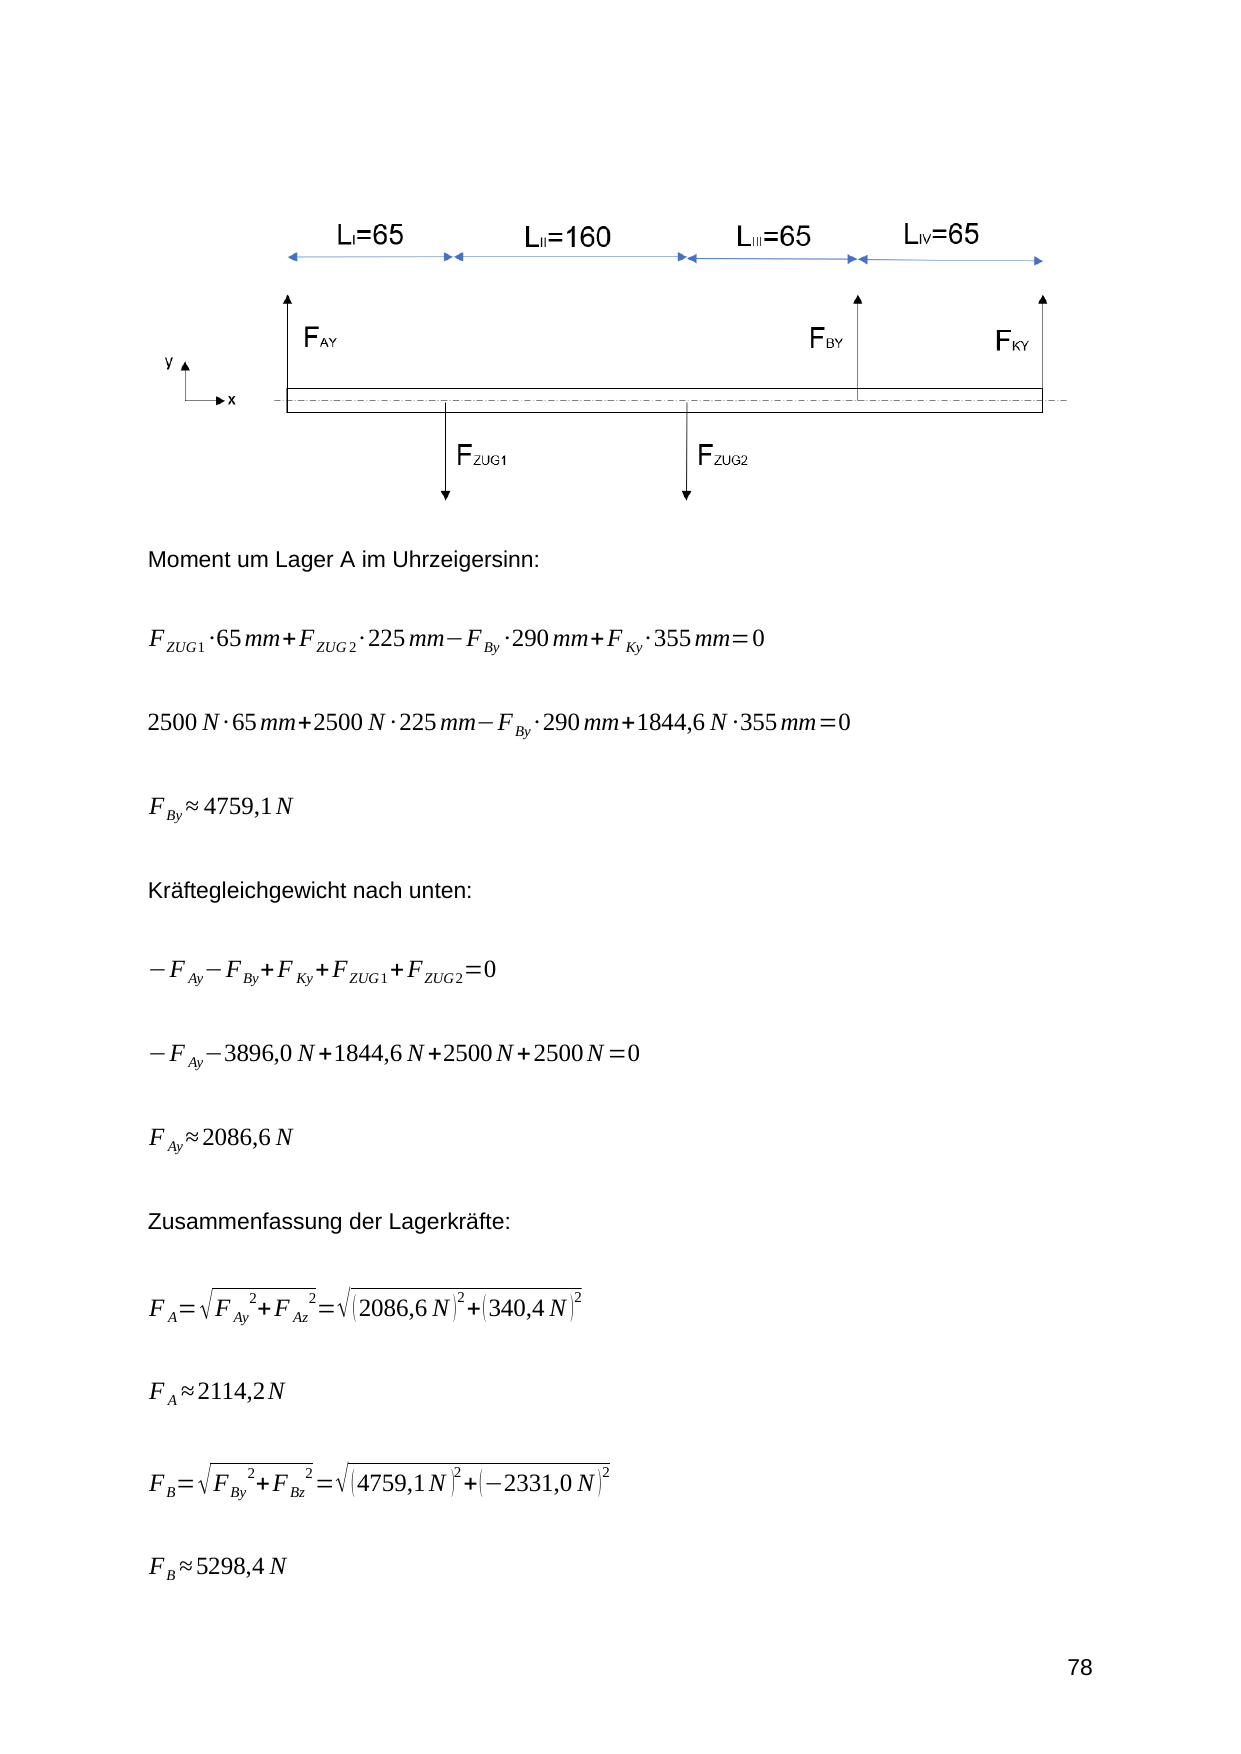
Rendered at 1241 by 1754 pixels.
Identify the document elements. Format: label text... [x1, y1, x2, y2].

text Zusammenfassung der Lagerkräfte: [148, 1208, 1092, 1234]
picture [147, 206, 1093, 533]
text Moment um Lager A im Uhrzeigersinn: [148, 546, 1092, 572]
text Kräftegleichgewicht nach unten: [148, 877, 1092, 903]
